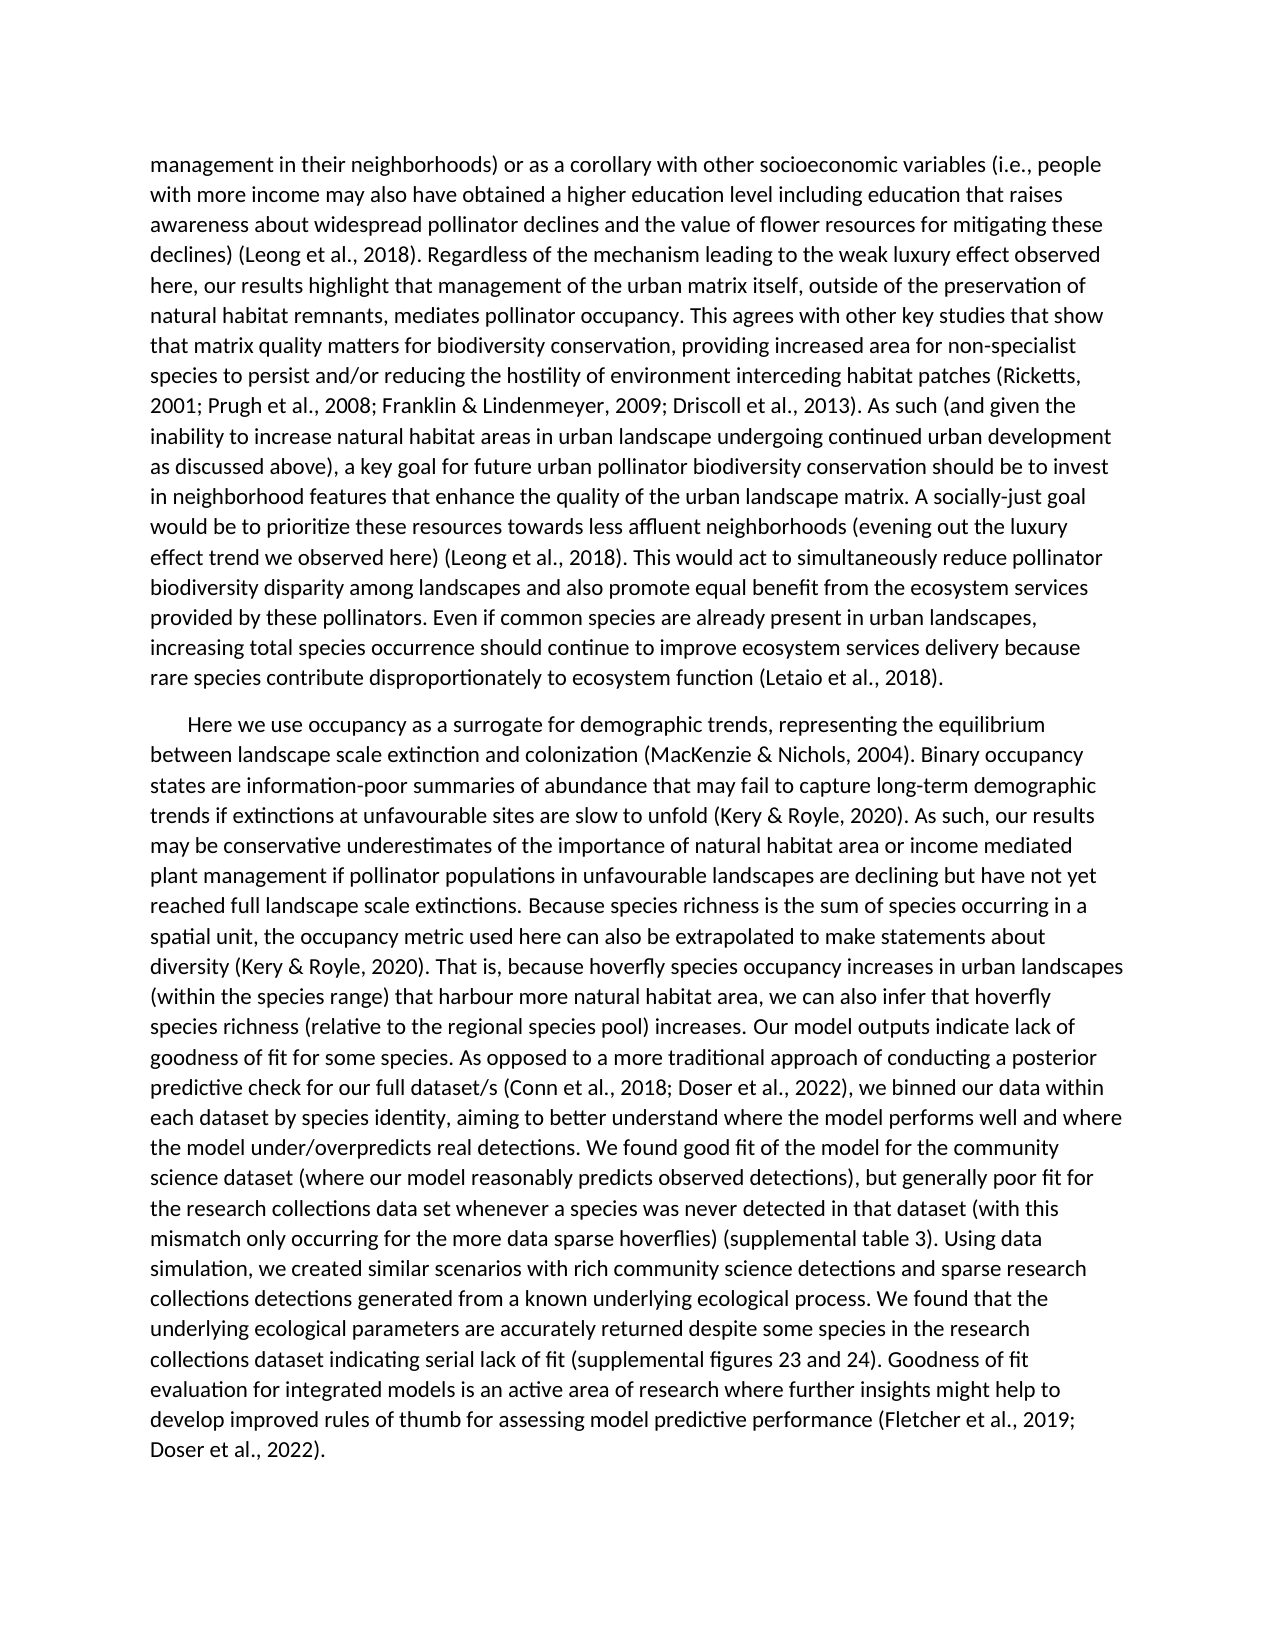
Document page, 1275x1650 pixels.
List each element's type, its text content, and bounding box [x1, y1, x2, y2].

text Here we use occupancy as a surrogate for demographic trends, representing the equilibrium between landscape scale extinction and colonization (MacKenzie & Nichols, 2004). Binary occupancy states are information-poor summaries of abundance that may fail to capture long-term demographic trends if extinctions at unfavourable sites are slow to unfold (Kery & Royle, 2020). As such, our results may be conservative underestimates of the importance of natural habitat area or income mediated plant management if pollinator populations in unfavourable landscapes are declining but have not yet reached full landscape scale extinctions. Because species richness is the sum of species occurring in a spatial unit, the occupancy metric used here can also be extrapolated to make statements about diversity (Kery & Royle, 2020). That is, because hoverfly species occupancy increases in urban landscapes (within the species range) that harbour more natural habitat area, we can also infer that hoverfly species richness (relative to the regional species pool) increases. Our model outputs indicate lack of goodness of fit for some species. As opposed to a more traditional approach of conducting a posterior predictive check for our full dataset/s (Conn et al., 2018; Doser et al., 2022), we binned our data within each dataset by species identity, aiming to better understand where the model performs well and where the model under/overpredicts real detections. We found good fit of the model for the community science dataset (where our model reasonably predicts observed detections), but generally poor fit for the research collections data set whenever a species was never detected in that dataset (with this mismatch only occurring for the more data sparse hoverflies) (supplemental table 3). Using data simulation, we created similar scenarios with rich community science detections and sparse research collections detections generated from a known underlying ecological process. We found that the underlying ecological parameters are accurately returned despite some species in the research collections dataset indicating serial lack of fit (supplemental figures 23 and 24). Goodness of fit evaluation for integrated models is an active area of research where further insights might help to develop improved rules of thumb for assessing model predictive performance (Fletcher et al., 2019; Doser et al., 2022). [150, 710, 1125, 1463]
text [150, 150, 1125, 692]
